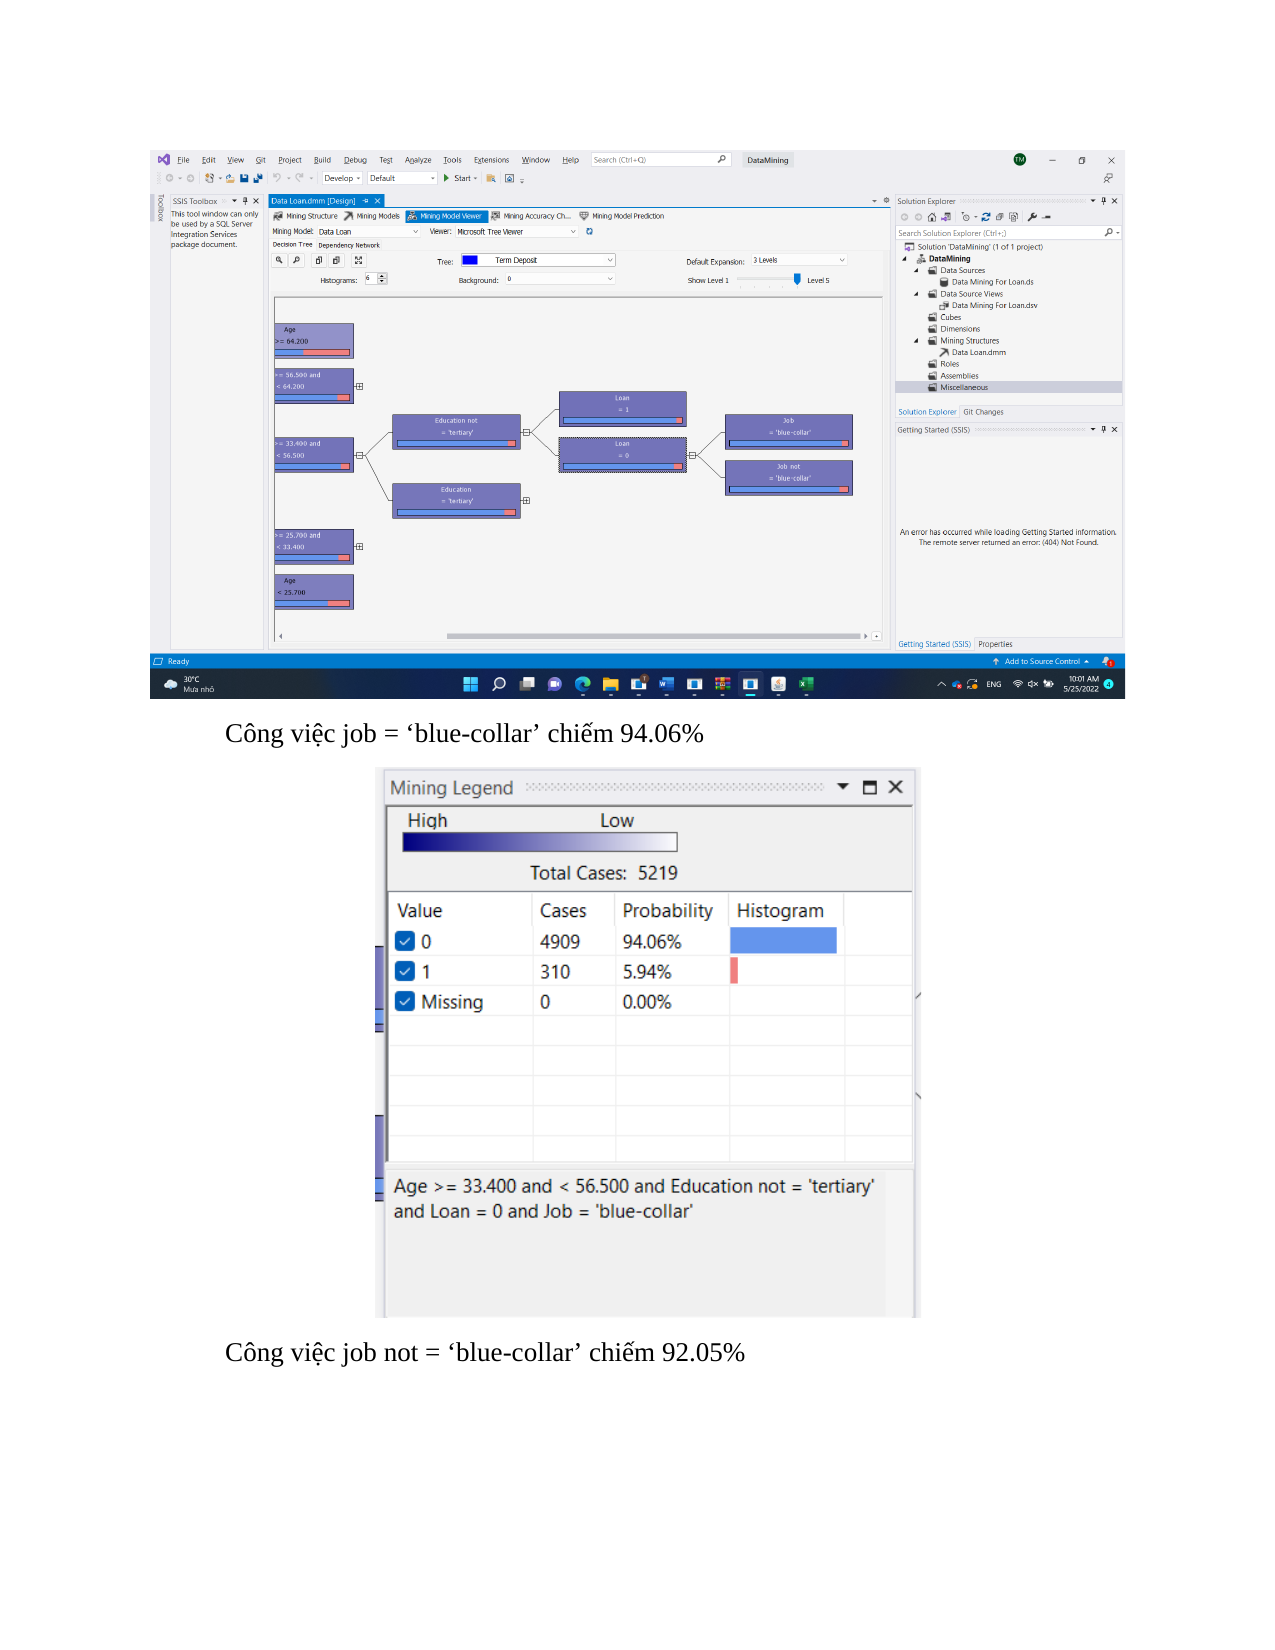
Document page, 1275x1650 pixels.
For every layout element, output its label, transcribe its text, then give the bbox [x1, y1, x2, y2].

text Công việc job not = ‘blue-collar’ chiếm 92.05% [150, 1337, 1125, 1368]
text Công việc job = ‘blue-collar’ chiếm 94.06% [150, 717, 1125, 748]
picture [150, 150, 1125, 699]
picture [375, 767, 922, 1318]
